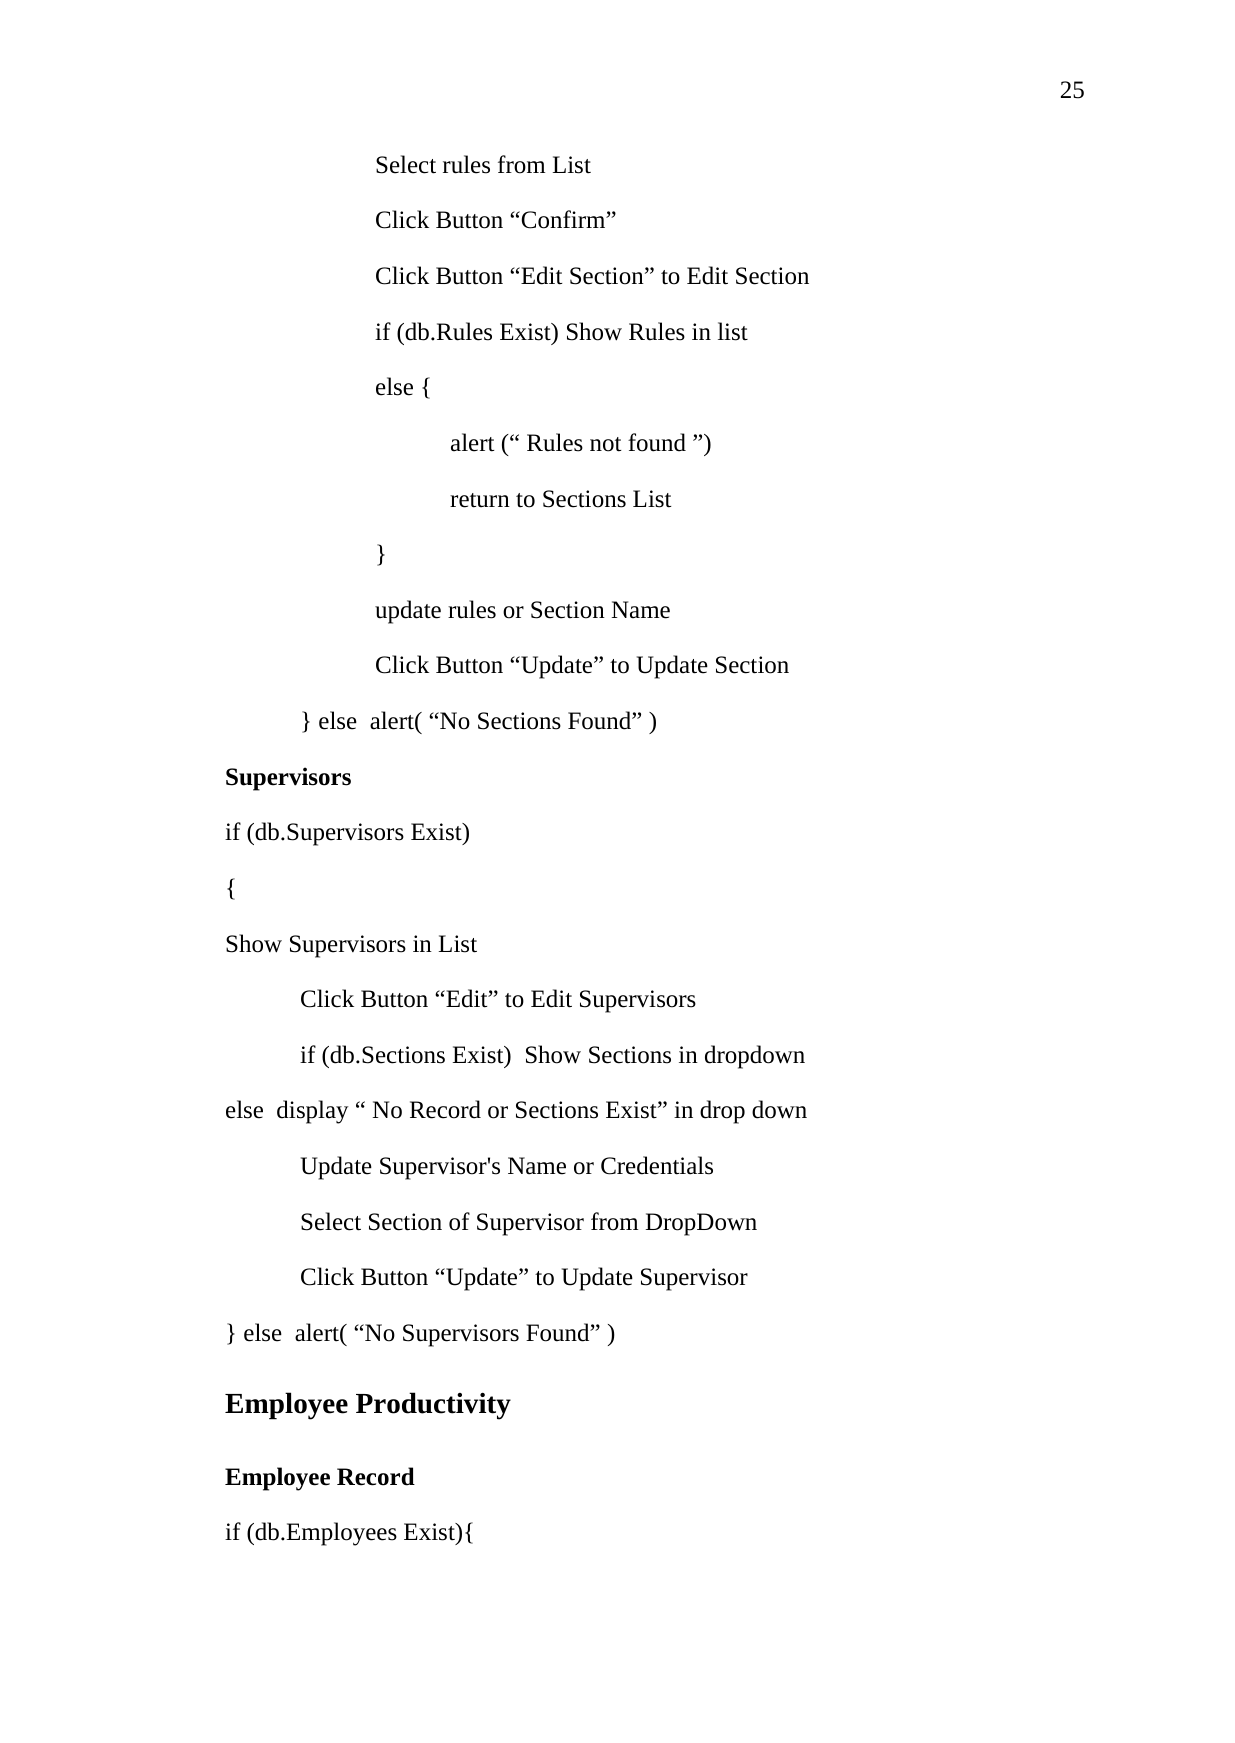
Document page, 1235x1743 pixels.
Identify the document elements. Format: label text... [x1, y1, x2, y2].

text Select Section of Supervisor from DropDown [225, 1207, 1084, 1236]
text update rules or Section Name [225, 595, 1084, 624]
text alert (“ Rules not found ”) [225, 428, 1084, 457]
text Employee Record [225, 1462, 1084, 1490]
text if (db.Employees Exist){ [225, 1517, 1084, 1546]
text if (db.Sections Exist) Show Sections in dropdown [225, 1040, 1084, 1069]
text Click Button “Confirm” [225, 206, 1084, 234]
text Click Button “Edit” to Edit Supervisors [225, 984, 1084, 1013]
text Employee Productivity [225, 1386, 1084, 1420]
text Click Button “Edit Section” to Edit Section [225, 261, 1084, 290]
text Update Supervisor's Name or Credentials [225, 1151, 1084, 1180]
text { [225, 873, 1084, 902]
text Click Button “Update” to Update Supervisor [225, 1262, 1084, 1291]
text if (db.Rules Exist) Show Rules in list [225, 317, 1084, 346]
text else display “ No Record or Sections Exist” in drop down [225, 1096, 1084, 1124]
text } [225, 539, 1084, 568]
text } else alert( “No Sections Found” ) [225, 706, 1084, 735]
text if (db.Supervisors Exist) [225, 817, 1084, 846]
text Click Button “Update” to Update Section [225, 651, 1084, 679]
text Show Supervisors in List [225, 929, 1084, 957]
text Select rules from List [225, 150, 1084, 179]
text } else alert( “No Supervisors Found” ) [225, 1318, 1084, 1347]
text Supervisors [225, 762, 1084, 791]
text else { [225, 372, 1084, 401]
text return to Sections List [225, 484, 1084, 512]
